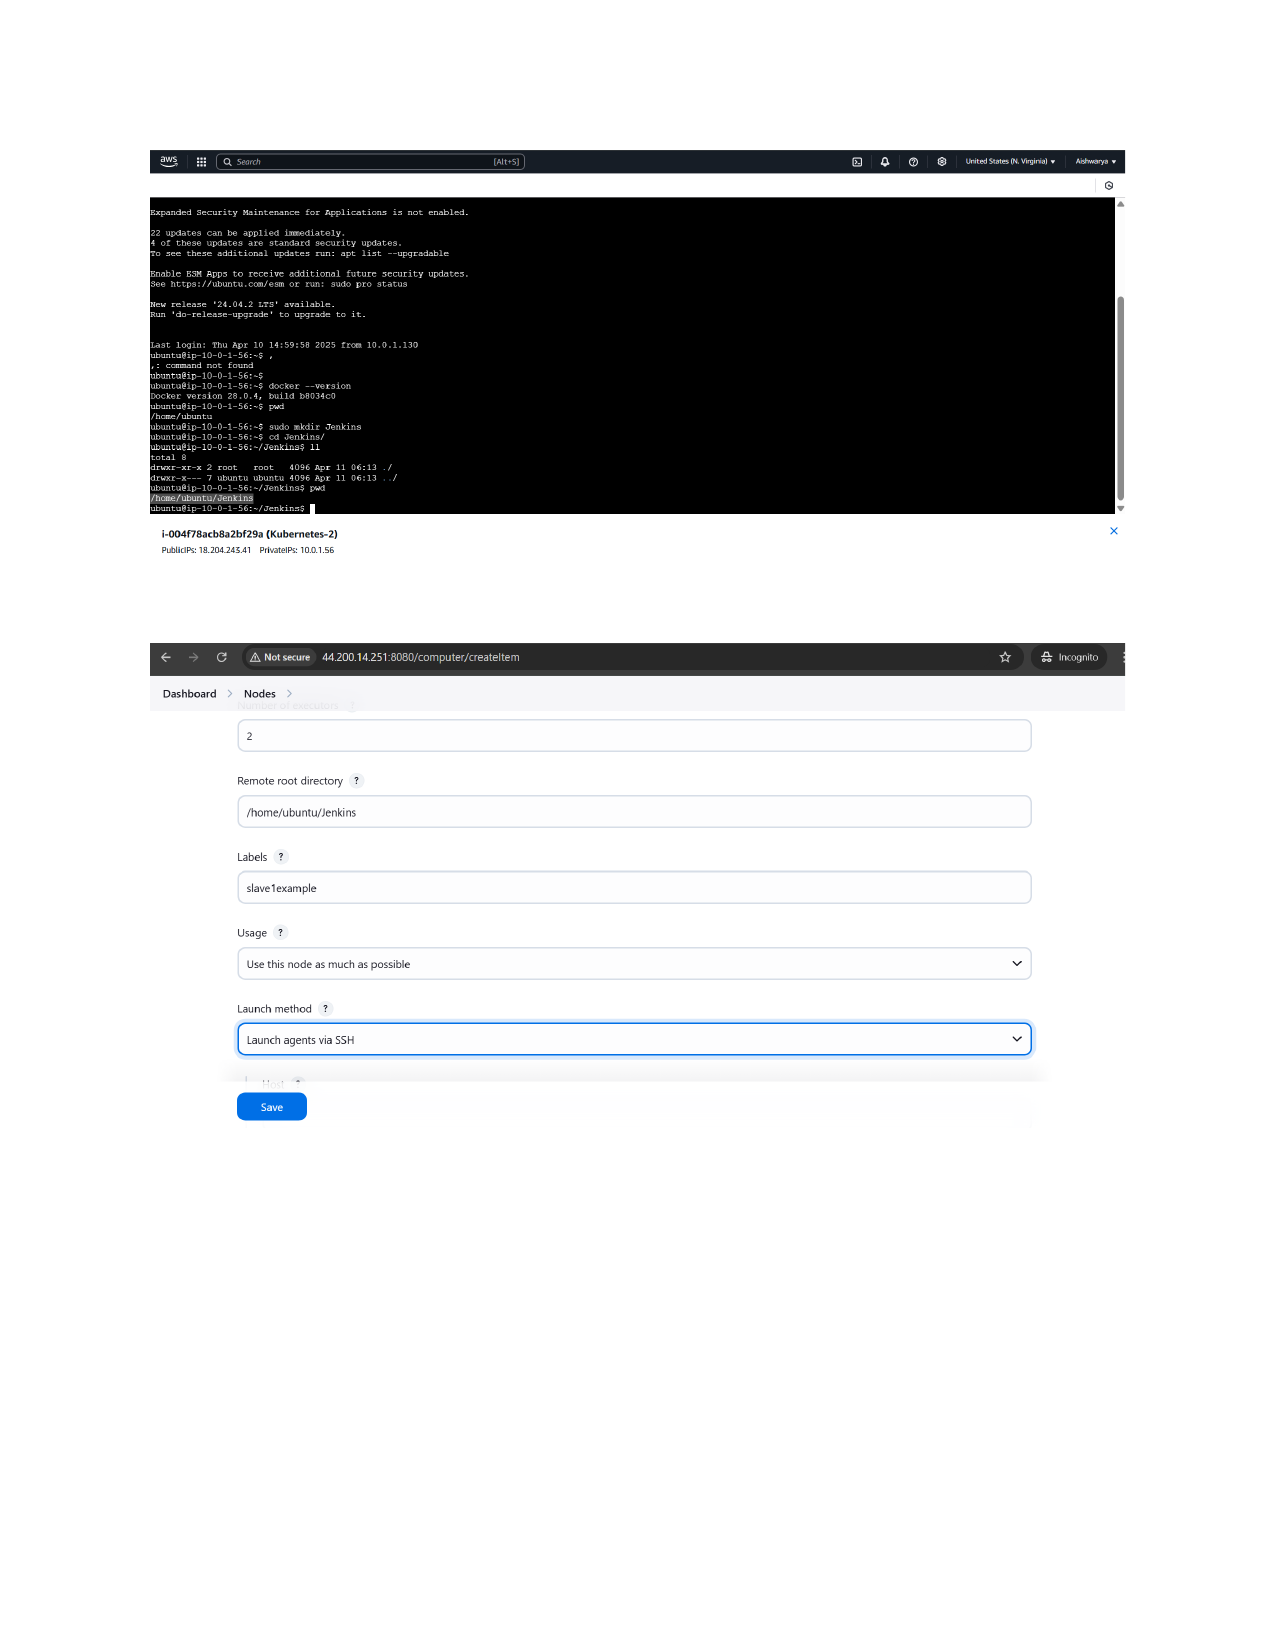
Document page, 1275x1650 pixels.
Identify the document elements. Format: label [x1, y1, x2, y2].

picture [150, 150, 1125, 575]
picture [150, 643, 1125, 1128]
